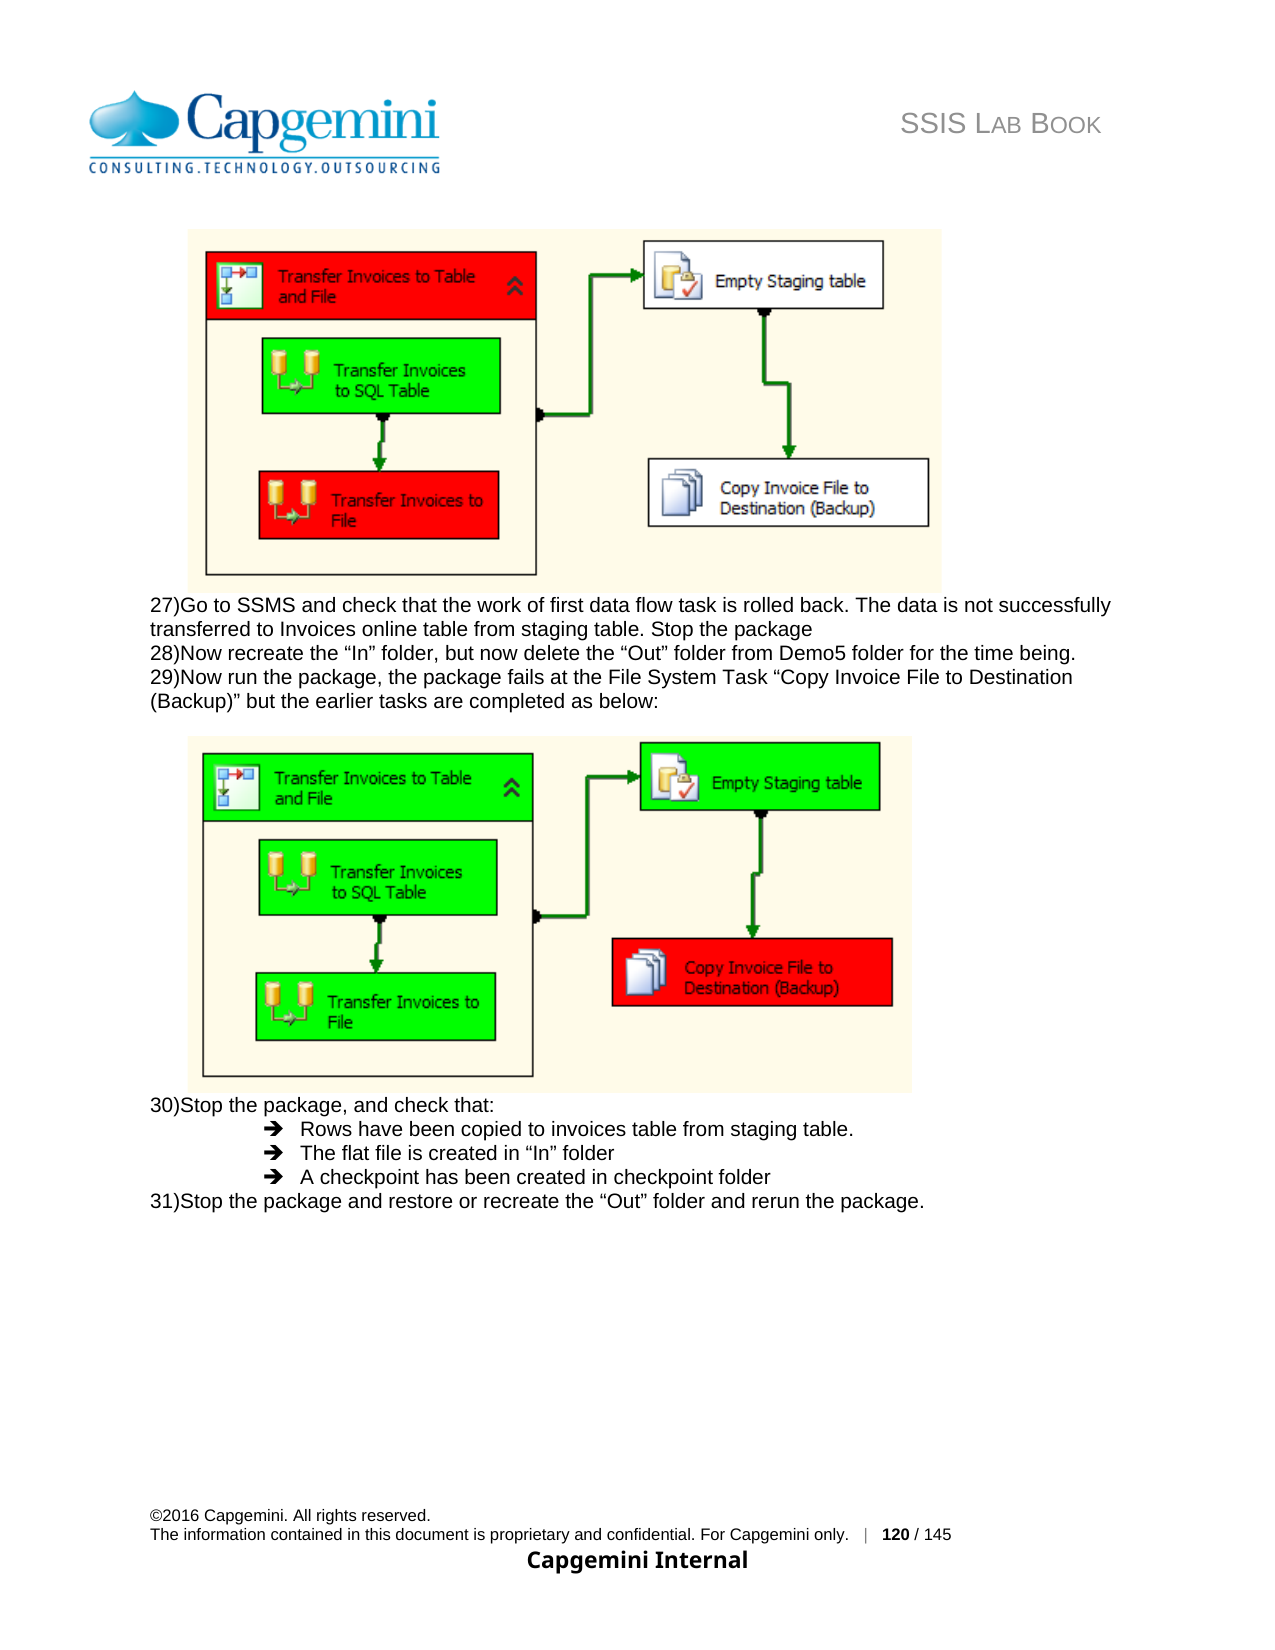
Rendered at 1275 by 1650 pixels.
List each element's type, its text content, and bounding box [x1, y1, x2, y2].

text 28)Now recreate the “In” folder, but now delete the “Out” folder from Demo5 folder for the time being. [150, 641, 1125, 664]
list A checkpoint has been created in checkpoint folder [262, 1165, 1125, 1189]
picture [187, 229, 942, 593]
list Rows have been copied to invoices table from staging table. [262, 1117, 1125, 1141]
text 31)Stop the package and restore or recreate the “Out” folder and rerun the package. [150, 1189, 1125, 1213]
picture [187, 736, 912, 1093]
text 29)Now run the package, the package fails at the File System Task “Copy Invoice File to Destination (Backup)” but the earlier tasks are completed as below: [150, 664, 1125, 712]
list The flat file is created in “In” folder [262, 1141, 1125, 1165]
text 30)Stop the package, and check that: [150, 1093, 1125, 1117]
picture [87, 89, 443, 177]
text 27)Go to SSMS and check that the work of first data flow task is rolled back. The data is not successfully transferred to Invoices online table from staging table. Stop the package [150, 593, 1125, 641]
